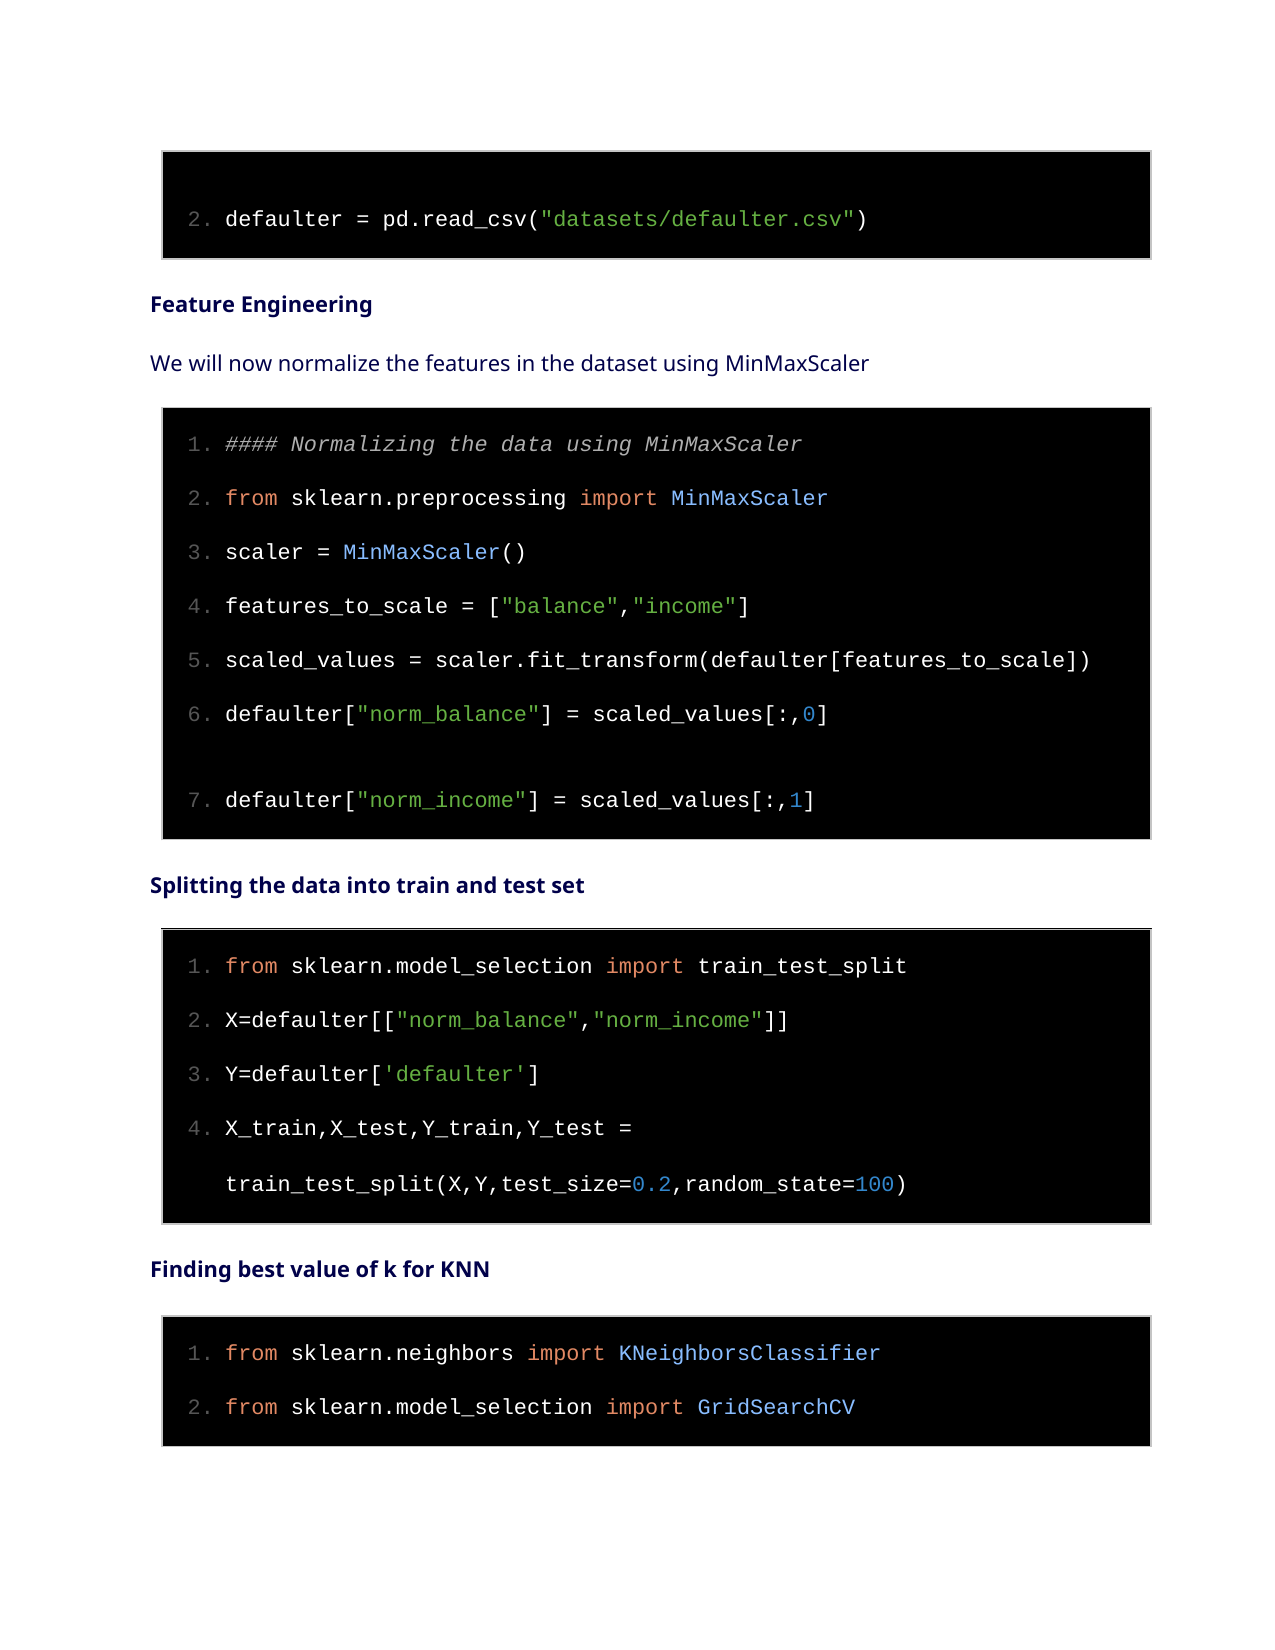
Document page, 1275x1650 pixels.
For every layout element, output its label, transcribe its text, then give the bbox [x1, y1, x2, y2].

list defaulter = pd.read_csv("datasets/defaulter.csv") [163, 152, 1150, 258]
list #### Normalizing the data using MinMaxScaler [163, 408, 1150, 458]
list X_train,X_test,Y_train,Y_test = train_test_split(X,Y,test_size=0.2,random_state=100) [163, 1090, 1150, 1223]
text Feature Engineering [150, 289, 1125, 319]
text Splitting the data into train and test set [150, 869, 1125, 899]
list defaulter["norm_income"] = scaled_values[:,1] [163, 731, 1150, 839]
list X=defaulter[["norm_balance","norm_income"]] [163, 982, 1150, 1034]
list scaler = MinMaxScaler() [163, 515, 1150, 566]
list from sklearn.neighbors import KNeighborsClassifier [163, 1317, 1150, 1367]
text Finding best value of k for KNN [150, 1254, 1125, 1284]
list from sklearn.model_selection import GridSearchCV [163, 1369, 1150, 1446]
list from sklearn.preprocessing import MinMaxScaler [163, 461, 1150, 512]
list defaulter["norm_balance"] = scaled_values[:,0] [163, 677, 1150, 728]
list Y=defaulter['defaulter'] [163, 1036, 1150, 1088]
list from sklearn.model_selection import train_test_split [163, 930, 1150, 980]
text We will now normalize the features in the dataset using MinMaxScaler [150, 348, 1125, 378]
list features_to_scale = ["balance","income"] [163, 569, 1150, 620]
list scaled_values = scaler.fit_transform(defaulter[features_to_scale]) [163, 623, 1150, 674]
